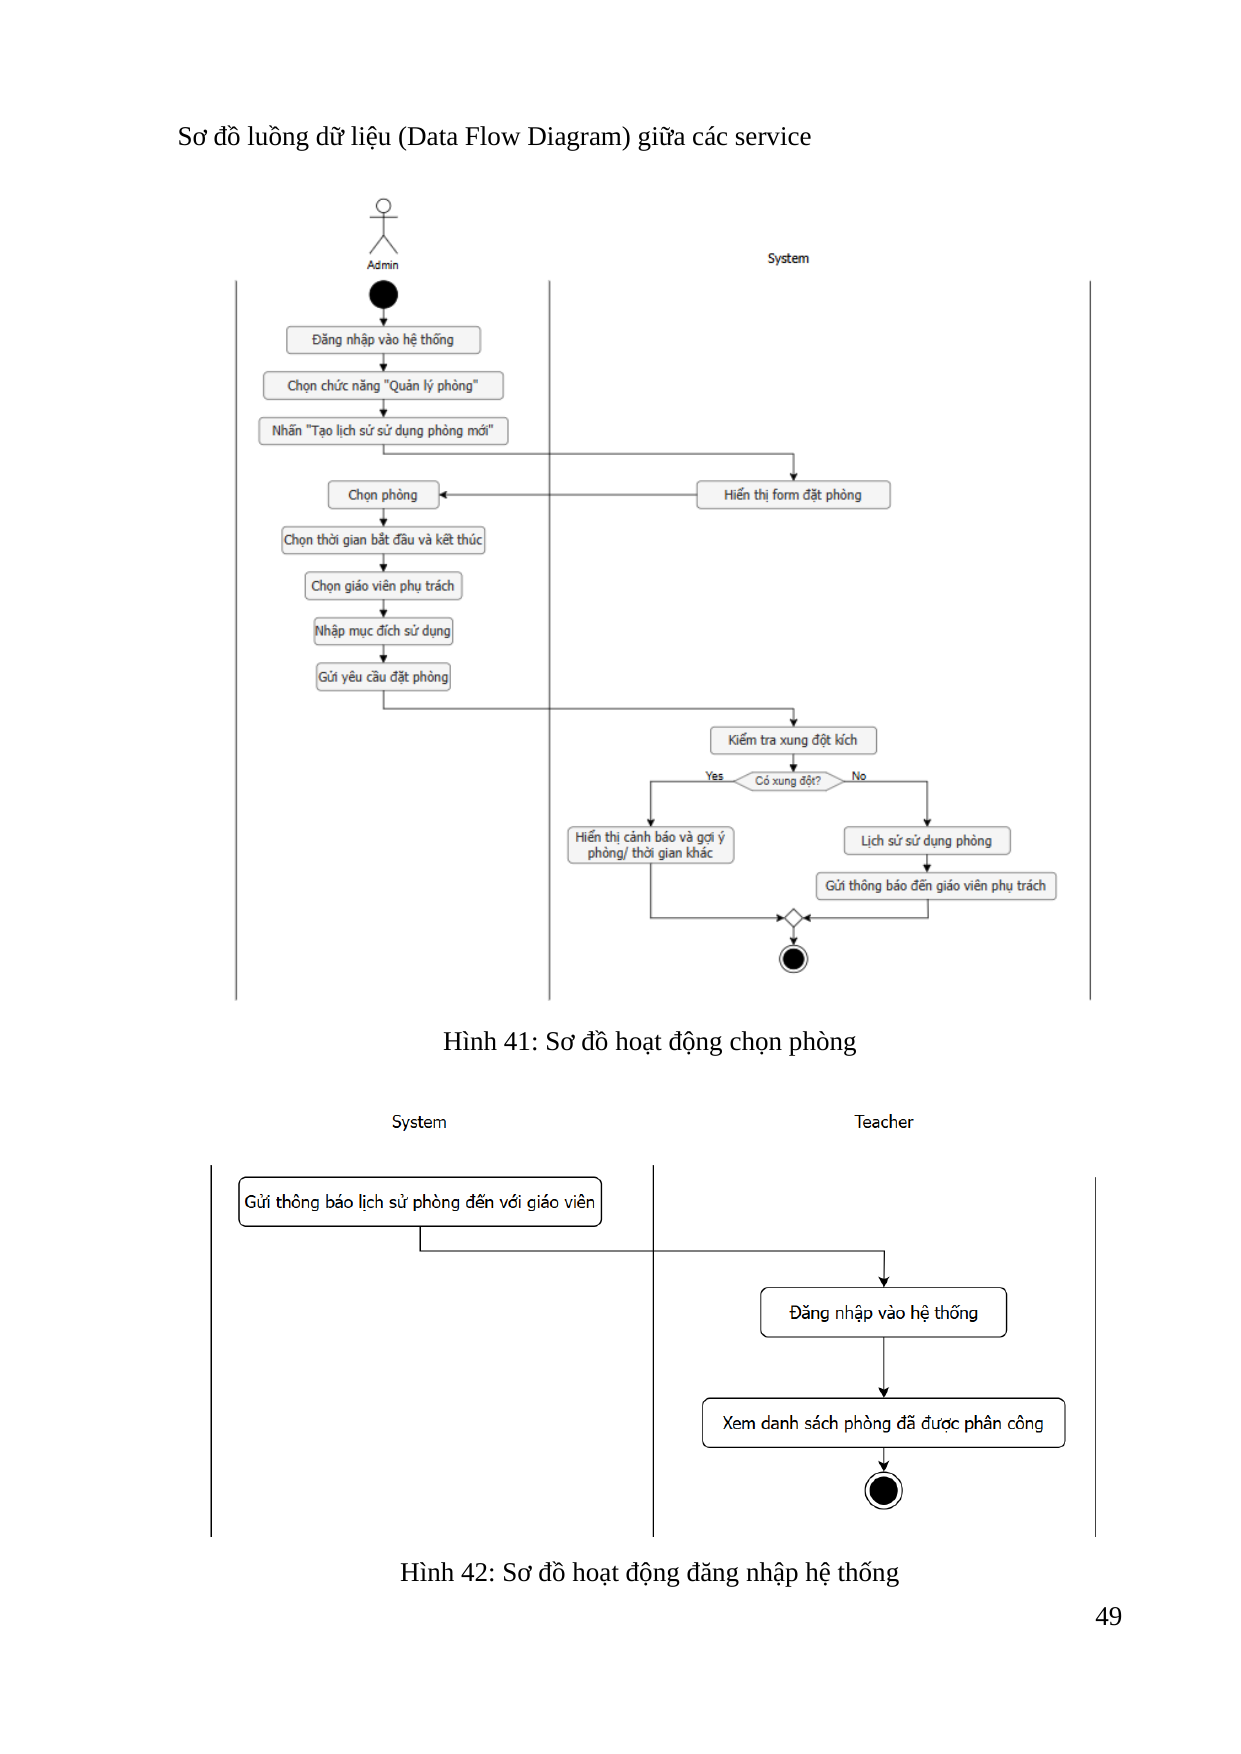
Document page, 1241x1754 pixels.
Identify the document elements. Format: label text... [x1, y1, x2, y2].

text Sơ đồ luồng dữ liệu (Data Flow Diagram) giữa các service [177, 120, 1122, 151]
text Hình 41: Sơ đồ hoạt động chọn phòng [177, 1025, 1122, 1057]
text Hình 42: Sơ đồ hoạt động đăng nhập hệ thống [177, 1556, 1122, 1587]
picture [177, 1075, 1123, 1537]
picture [177, 183, 1123, 1007]
